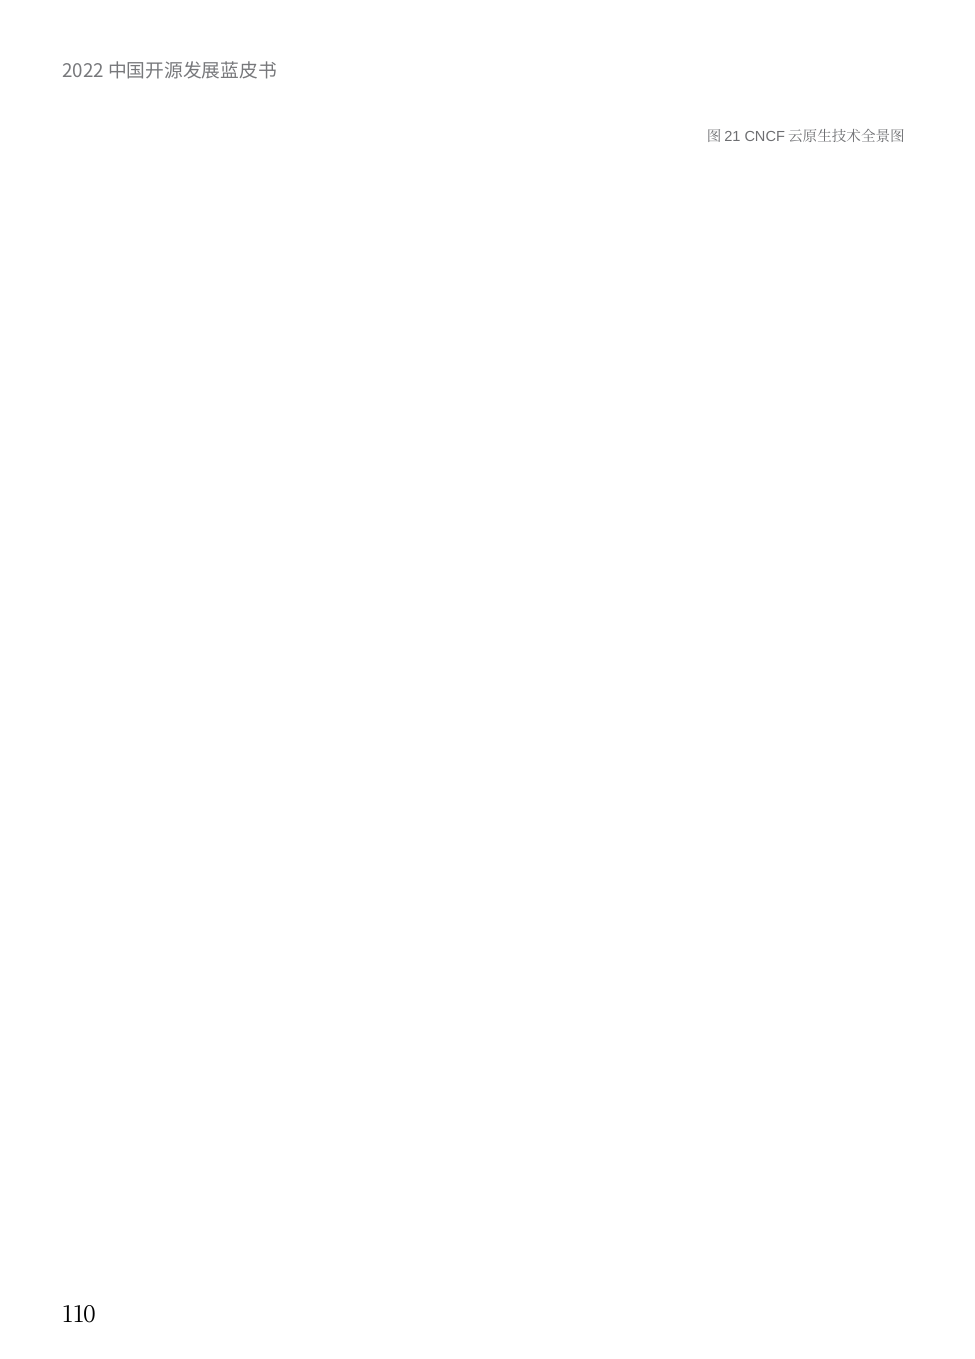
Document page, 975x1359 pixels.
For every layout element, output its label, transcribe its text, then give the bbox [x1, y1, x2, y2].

text 图21 CNCF云原生技术全景图 [44, 125, 904, 146]
